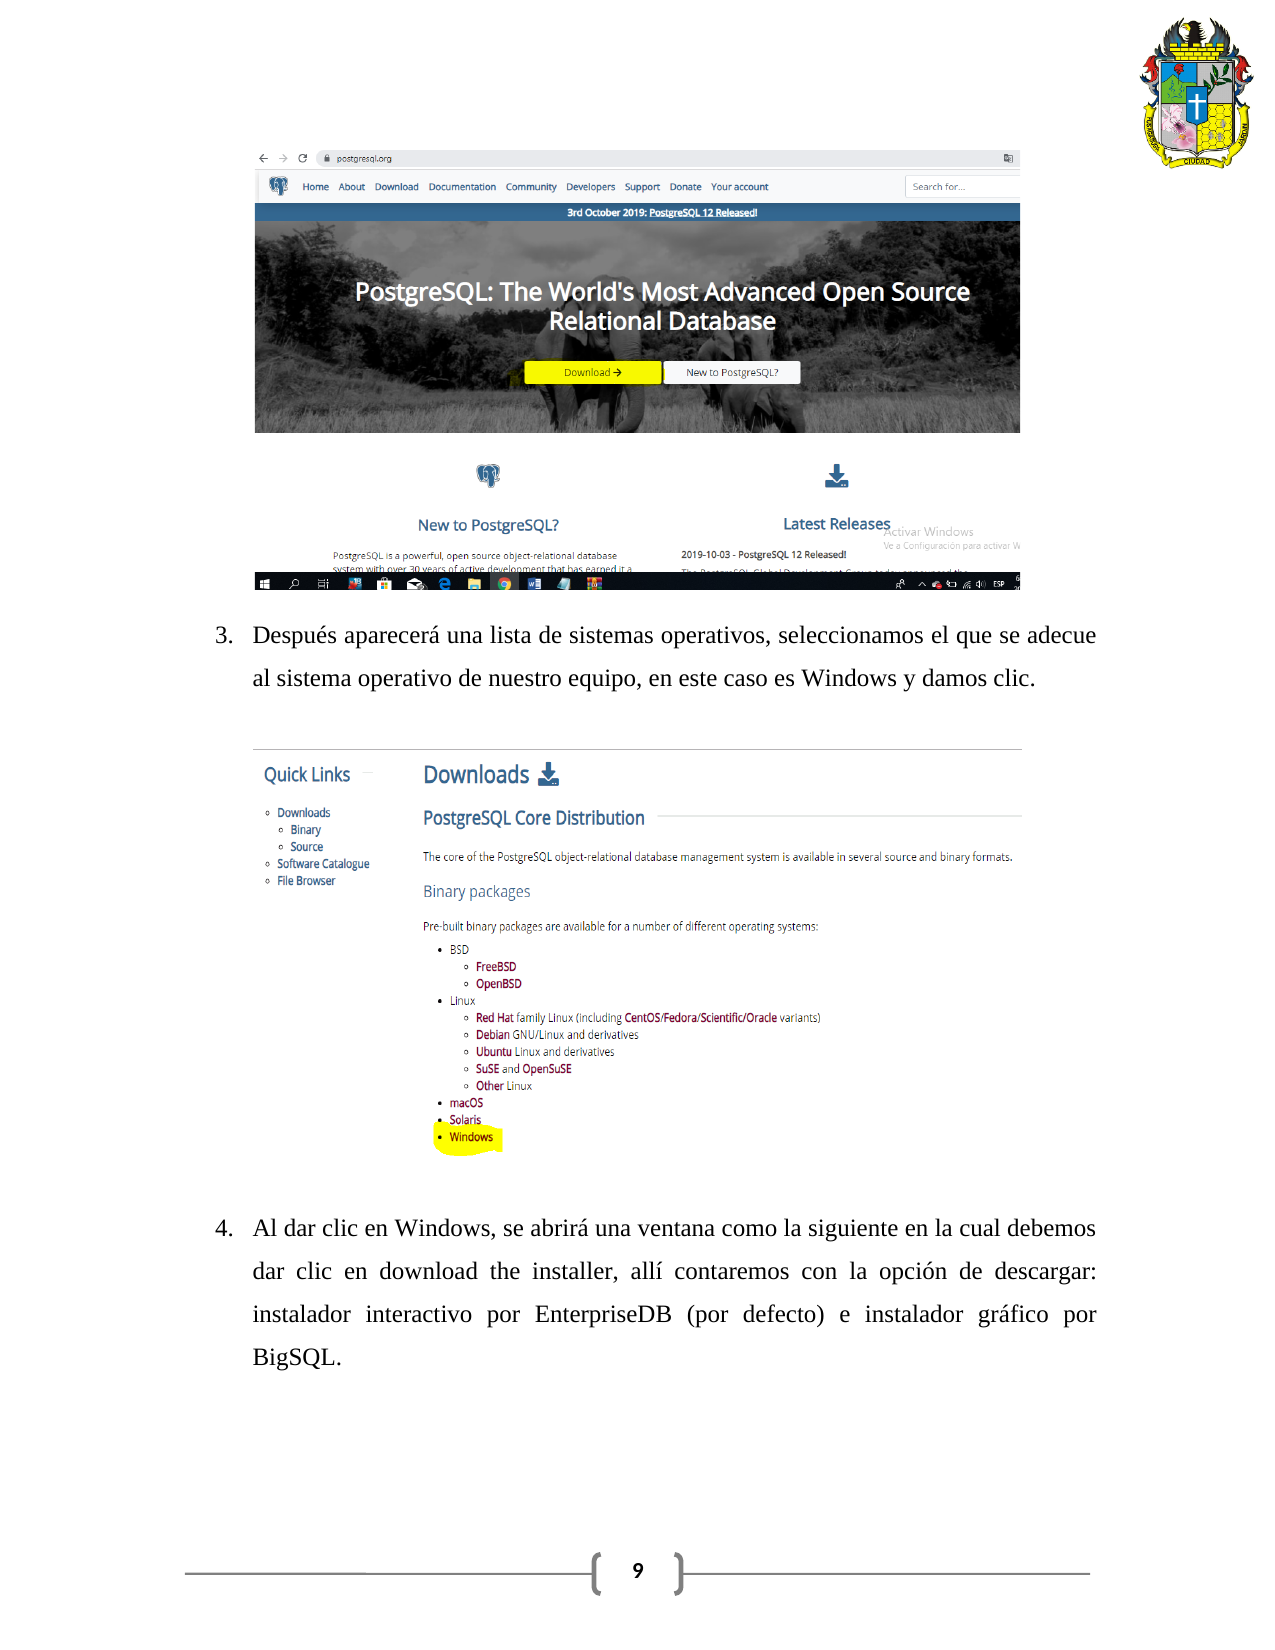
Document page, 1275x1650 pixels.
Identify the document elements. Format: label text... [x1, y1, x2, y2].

list Después aparecerá una lista de sistemas operativos, seleccionamos el que se adecue al sistema operativo de nuestro equipo, en este caso es Windows y damos clic. [215, 620, 1098, 692]
picture [1137, 16, 1255, 171]
list Al dar clic en Windows, se abrirá una ventana como la siguiente en la cual debemos dar clic en download the installer, allí contaremos con la opción de descargar: instalador interactivo por EnterpriseDB (por defecto) e instalador gráfico por BigSQL. [215, 1213, 1098, 1371]
picture [254, 147, 1021, 590]
picture [253, 749, 1022, 1156]
